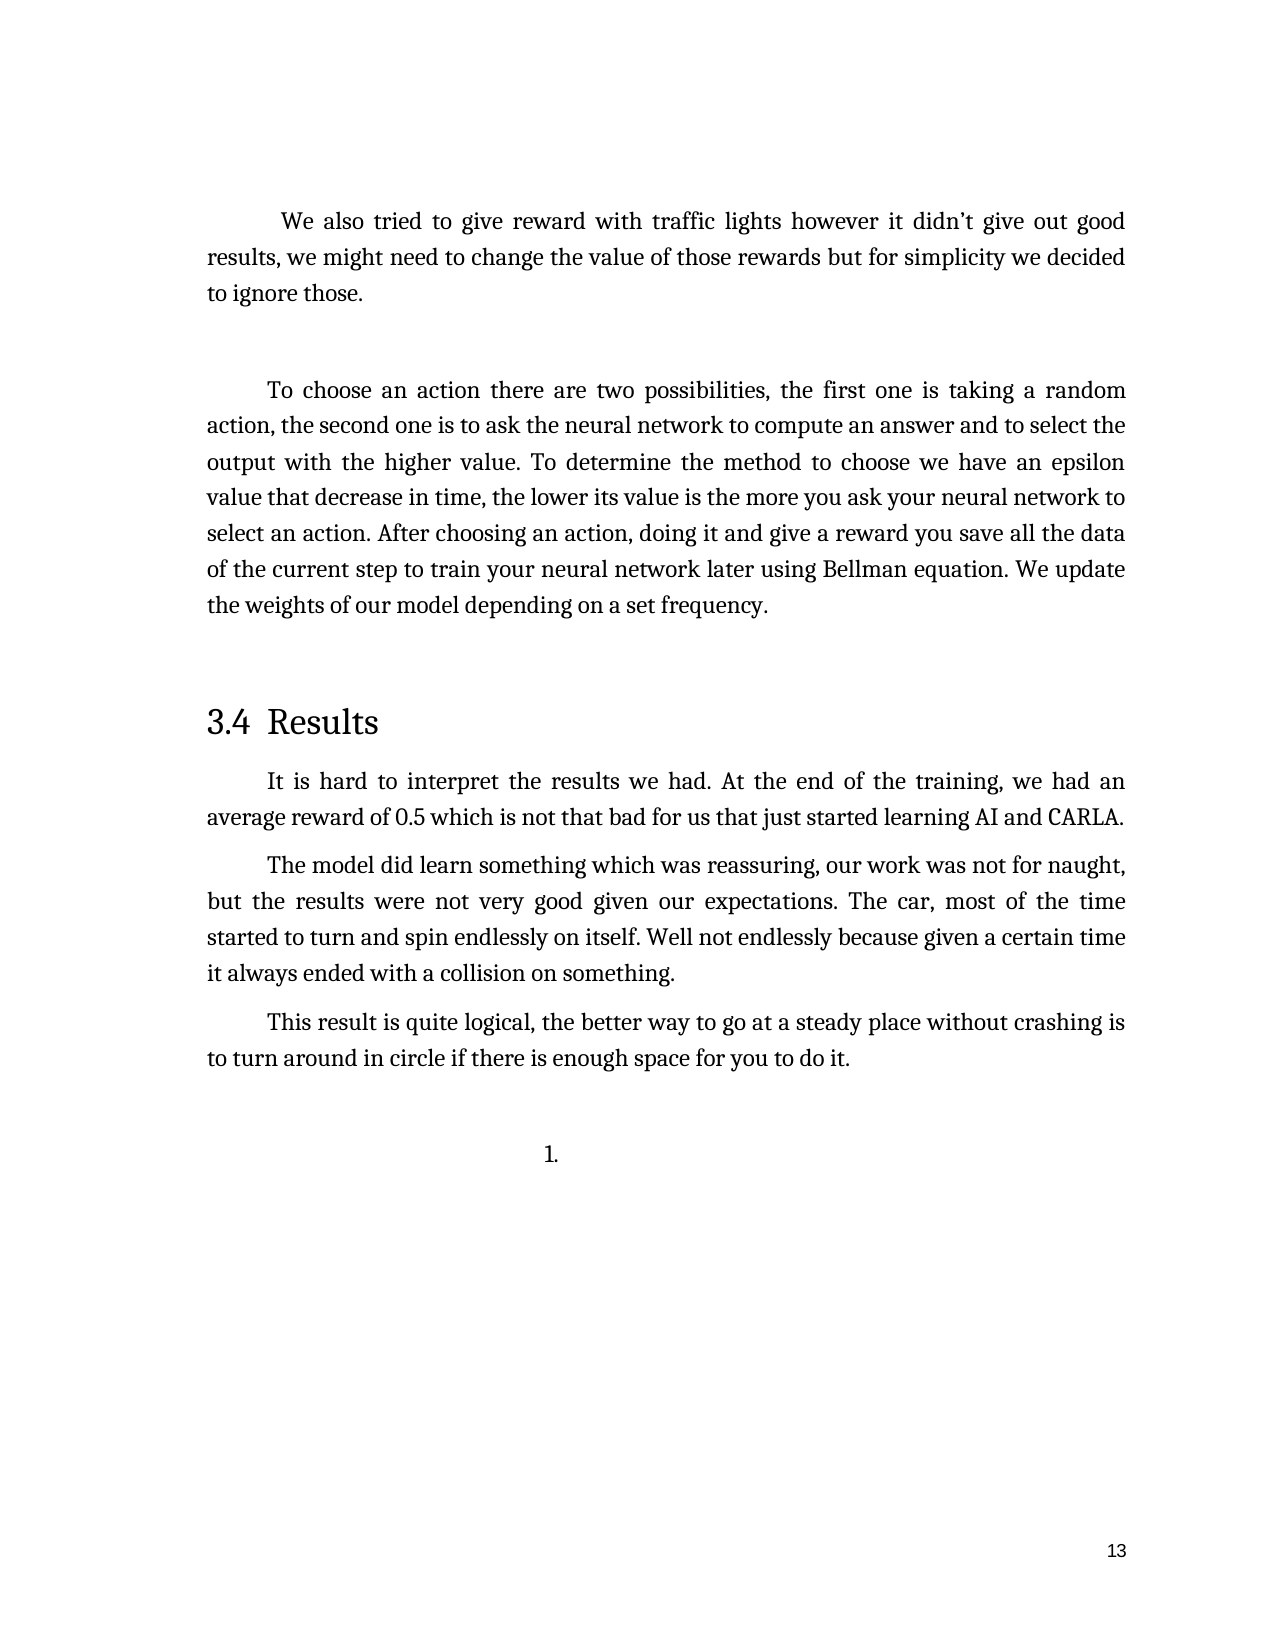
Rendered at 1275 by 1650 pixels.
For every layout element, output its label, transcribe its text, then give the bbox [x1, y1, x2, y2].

text This result is quite logical, the better way to go at a steady place without crashing is to turn around in circle if there is enough space for you to do it. [207, 1007, 1127, 1072]
subtitle Results [207, 701, 1127, 744]
text We also tried to give reward with traffic lights however it didn’t give out good results, we might need to change the value of those rewards but for simplicity we decided to ignore those. [207, 207, 1127, 307]
text It is hard to interpret the results we had. At the end of the training, we had an average reward of 0.5 which is not that bad for us that just started learning AI and CARLA. [207, 767, 1127, 832]
text The model did learn something which was reassuring, our work was not for naught, but the results were not very good given our expectations. The car, most of the time started to turn and spin endlessly on itself. Well not endlessly because given a certain time it always ended with a collision on something. [207, 851, 1127, 988]
text To choose an action there are two possibilities, the first one is taking a random action, the second one is to ask the neural network to compute an answer and to select the output with the higher value. To determine the method to choose we have an epsilon value that decrease in time, the lower its value is the more you ask your neural network to select an action. After choosing an action, doing it and give a reward you save all the data of the current step to train your neural network later using Bellman equation. We update the weights of our model depending on a set frequency. [207, 376, 1127, 620]
